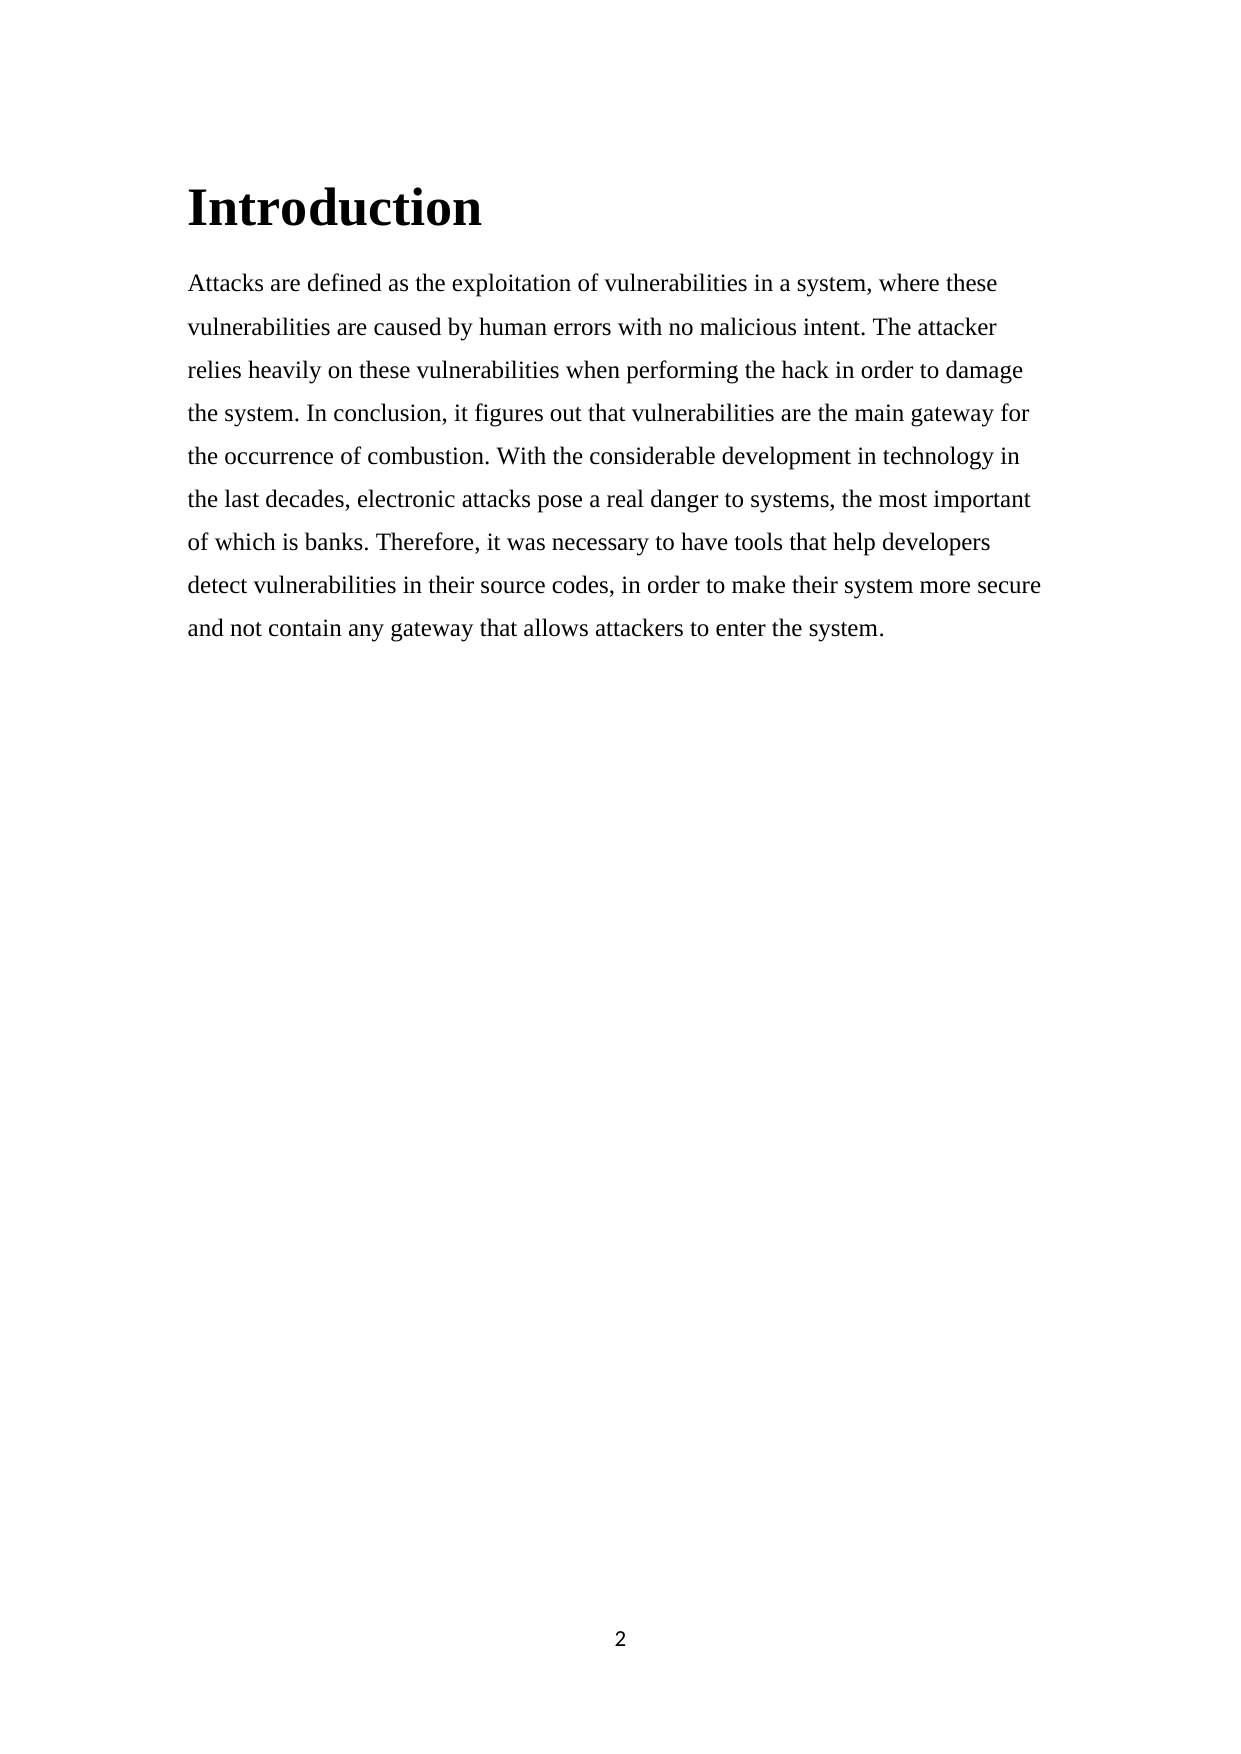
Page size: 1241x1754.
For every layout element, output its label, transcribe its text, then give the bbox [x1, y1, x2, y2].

subtitle Introduction [187, 175, 1053, 237]
text Attacks are defined as the exploitation of vulnerabilities in a system, where these vulnerabilities are caused by human errors with no malicious intent. The attacker relies heavily on these vulnerabilities when performing the hack in order to damage the system. In conclusion, it figures out that vulnerabilities are the main gateway for the occurrence of combustion. With the considerable development in technology in the last decades, electronic attacks pose a real danger to systems, the most important of which is banks. Therefore, it was necessary to have tools that help developers detect vulnerabilities in their source codes, in order to make their system more secure and not contain any gateway that allows attackers to enter the system. [187, 268, 1053, 642]
